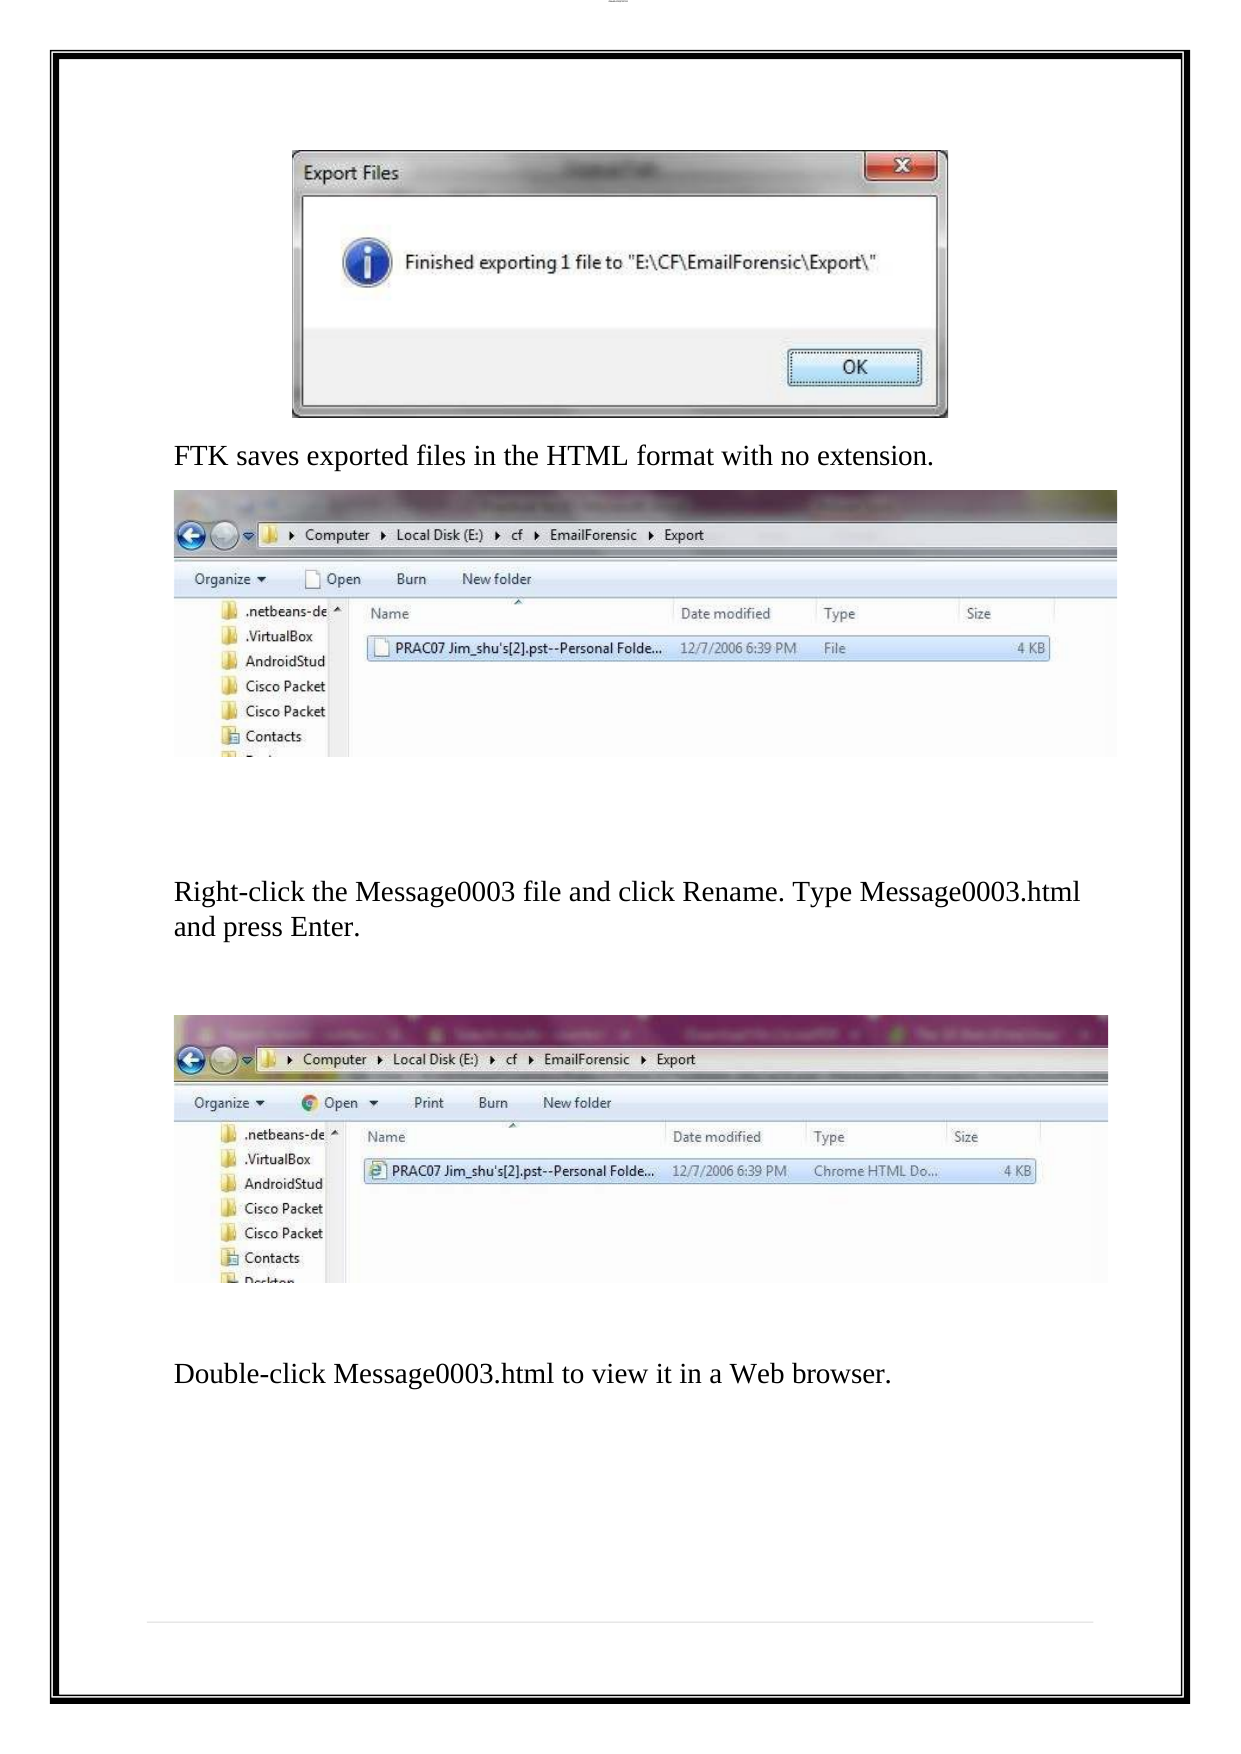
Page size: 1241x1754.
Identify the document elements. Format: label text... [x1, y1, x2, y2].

picture [292, 150, 949, 418]
text FTK saves exported files in the HTML format with no extension. [173, 438, 1184, 471]
picture [173, 1015, 1109, 1283]
text Double-click Message0003.html to view it in a Web browser. [173, 1356, 1184, 1389]
text Right-click the Message0003 file and click Rename. Type Message0003.html and press Enter. [173, 874, 1090, 943]
picture [173, 490, 1118, 757]
